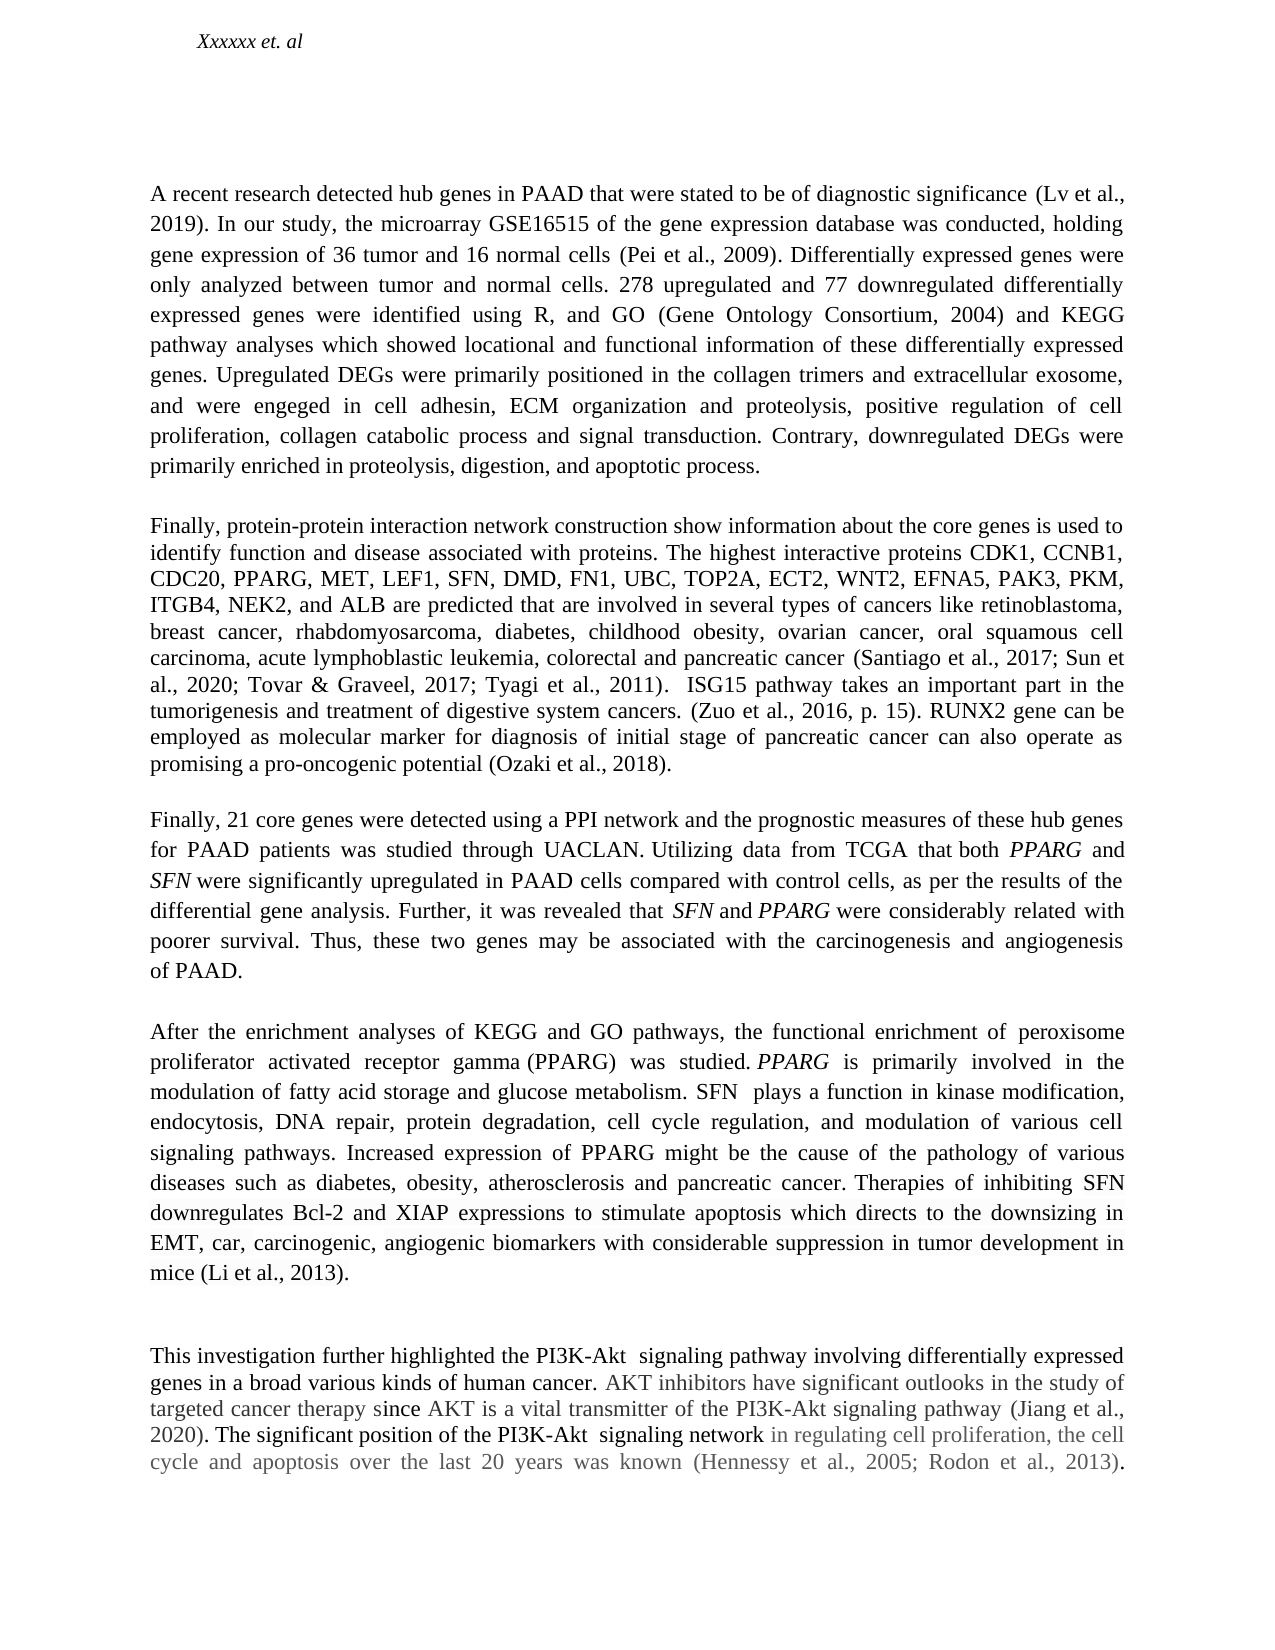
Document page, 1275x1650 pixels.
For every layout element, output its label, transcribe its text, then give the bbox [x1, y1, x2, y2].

text After the enrichment analyses of KEGG and GO pathways, the functional enrichment of peroxisome proliferator activated receptor gamma (PPARG) was studied. PPARG is primarily involved in the modulation of fatty acid storage and glucose metabolism. SFN plays a function in kinase modification, endocytosis, DNA repair, protein degradation, cell cycle regulation, and modulation of various cell signaling pathways. Increased expression of PPARG might be the cause of the pathology of various diseases such as diabetes, obesity, atherosclerosis and pancreatic cancer. Therapies of inhibiting SFN downregulates Bcl-2 and XIAP expressions to stimulate apoptosis which directs to the downsizing in EMT, car, carcinogenic, angiogenic biomarkers with considerable suppression in tumor development in mice (Li et al., 2013). [150, 1135, 1125, 1199]
text A recent research detected hub genes in PAAD that were stated to be of diagnostic significance (Lv et al., 2019). In our study, the microarray GSE16515 of the gene expression database was conducted, holding gene expression of 36 tumor and 16 normal cells (Pei et al., 2009). Differentially expressed genes were only analyzed between tumor and normal cells. 278 upregulated and 77 downregulated differentially expressed genes were identified using R, and GO (Gene Ontology Consortium, 2004) and KEGG pathway analyses which showed locational and functional information of these differentially expressed genes. Upregulated DEGs were primarily positioned in the collagen trimers and extracellular exosome, and were engeged in cell adhesin, ECM organization and proteolysis, positive regulation of cell proliferation, collagen catabolic process and signal transduction. Contrary, downregulated DEGs were primarily enriched in proteolysis, digestion, and apoptotic process. [150, 180, 1125, 478]
text After the enrichment analyses of KEGG and GO pathways, the functional enrichment of peroxisome proliferator activated receptor gamma (PPARG) was studied. PPARG is primarily involved in the modulation of fatty acid storage and glucose metabolism. SFN plays a function in kinase modification, endocytosis, DNA repair, protein degradation, cell cycle regulation, and modulation of various cell signaling pathways. Increased expression of PPARG might be the cause of the pathology of various diseases such as diabetes, obesity, atherosclerosis and pancreatic cancer. Therapies of inhibiting SFN downregulates Bcl-2 and XIAP expressions to stimulate apoptosis which directs to the downsizing in EMT, car, carcinogenic, angiogenic biomarkers with considerable suppression in tumor development in mice (Li et al., 2013). [150, 1018, 1125, 1108]
text Finally, 21 core genes were detected using a PPI network and the prognostic measures of these hub genes for PAAD patients was studied through UACLAN. Utilizing data from TCGA that both PPARG and SFN were significantly upregulated in PAAD cells compared with control cells, as per the results of the differential gene analysis. Further, it was revealed that SFN and PPARG were considerably related with poorer survival. Thus, these two genes may be associated with the carcinogenesis and angiogenesis of PAAD. [150, 806, 1125, 984]
text Finally, protein-protein interaction network construction show information about the core genes is used to identify function and disease associated with proteins. The highest interactive proteins CDK1, CCNB1, CDC20, PPARG, MET, LEF1, SFN, DMD, FN1, UBC, TOP2A, ECT2, WNT2, EFNA5, PAK3, PKM, ITGB4, NEK2, and ALB are predicted that are involved in several types of cancers like retinoblastoma, breast cancer, rhabdomyosarcoma, diabetes, childhood obesity, ovarian cancer, oral squamous cell carcinoma, acute lymphoblastic leukemia, colorectal and pancreatic cancer (Santiago et al., 2017; Sun et al., 2020; Tovar & Graveel, 2017; Tyagi et al., 2011). ISG15 pathway takes an important part in the tumorigenesis and treatment of digestive system cancers. (Zuo et al., 2016, p. 15). RUNX2 gene can be employed as molecular marker for diagnosis of initial stage of pancreatic cancer can also operate as promising a pro-oncogenic potential (Ozaki et al., 2018). [150, 512, 1125, 776]
text After the enrichment analyses of KEGG and GO pathways, the functional enrichment of peroxisome proliferator activated receptor gamma (PPARG) was studied. PPARG is primarily involved in the modulation of fatty acid storage and glucose metabolism. SFN plays a function in kinase modification, endocytosis, DNA repair, protein degradation, cell cycle regulation, and modulation of various cell signaling pathways. Increased expression of PPARG might be the cause of the pathology of various diseases such as diabetes, obesity, atherosclerosis and pancreatic cancer. Therapies of inhibiting SFN downregulates Bcl-2 and XIAP expressions to stimulate apoptosis which directs to the downsizing in EMT, car, carcinogenic, angiogenic biomarkers with considerable suppression in tumor development in mice (Li et al., 2013). [150, 1225, 1125, 1286]
